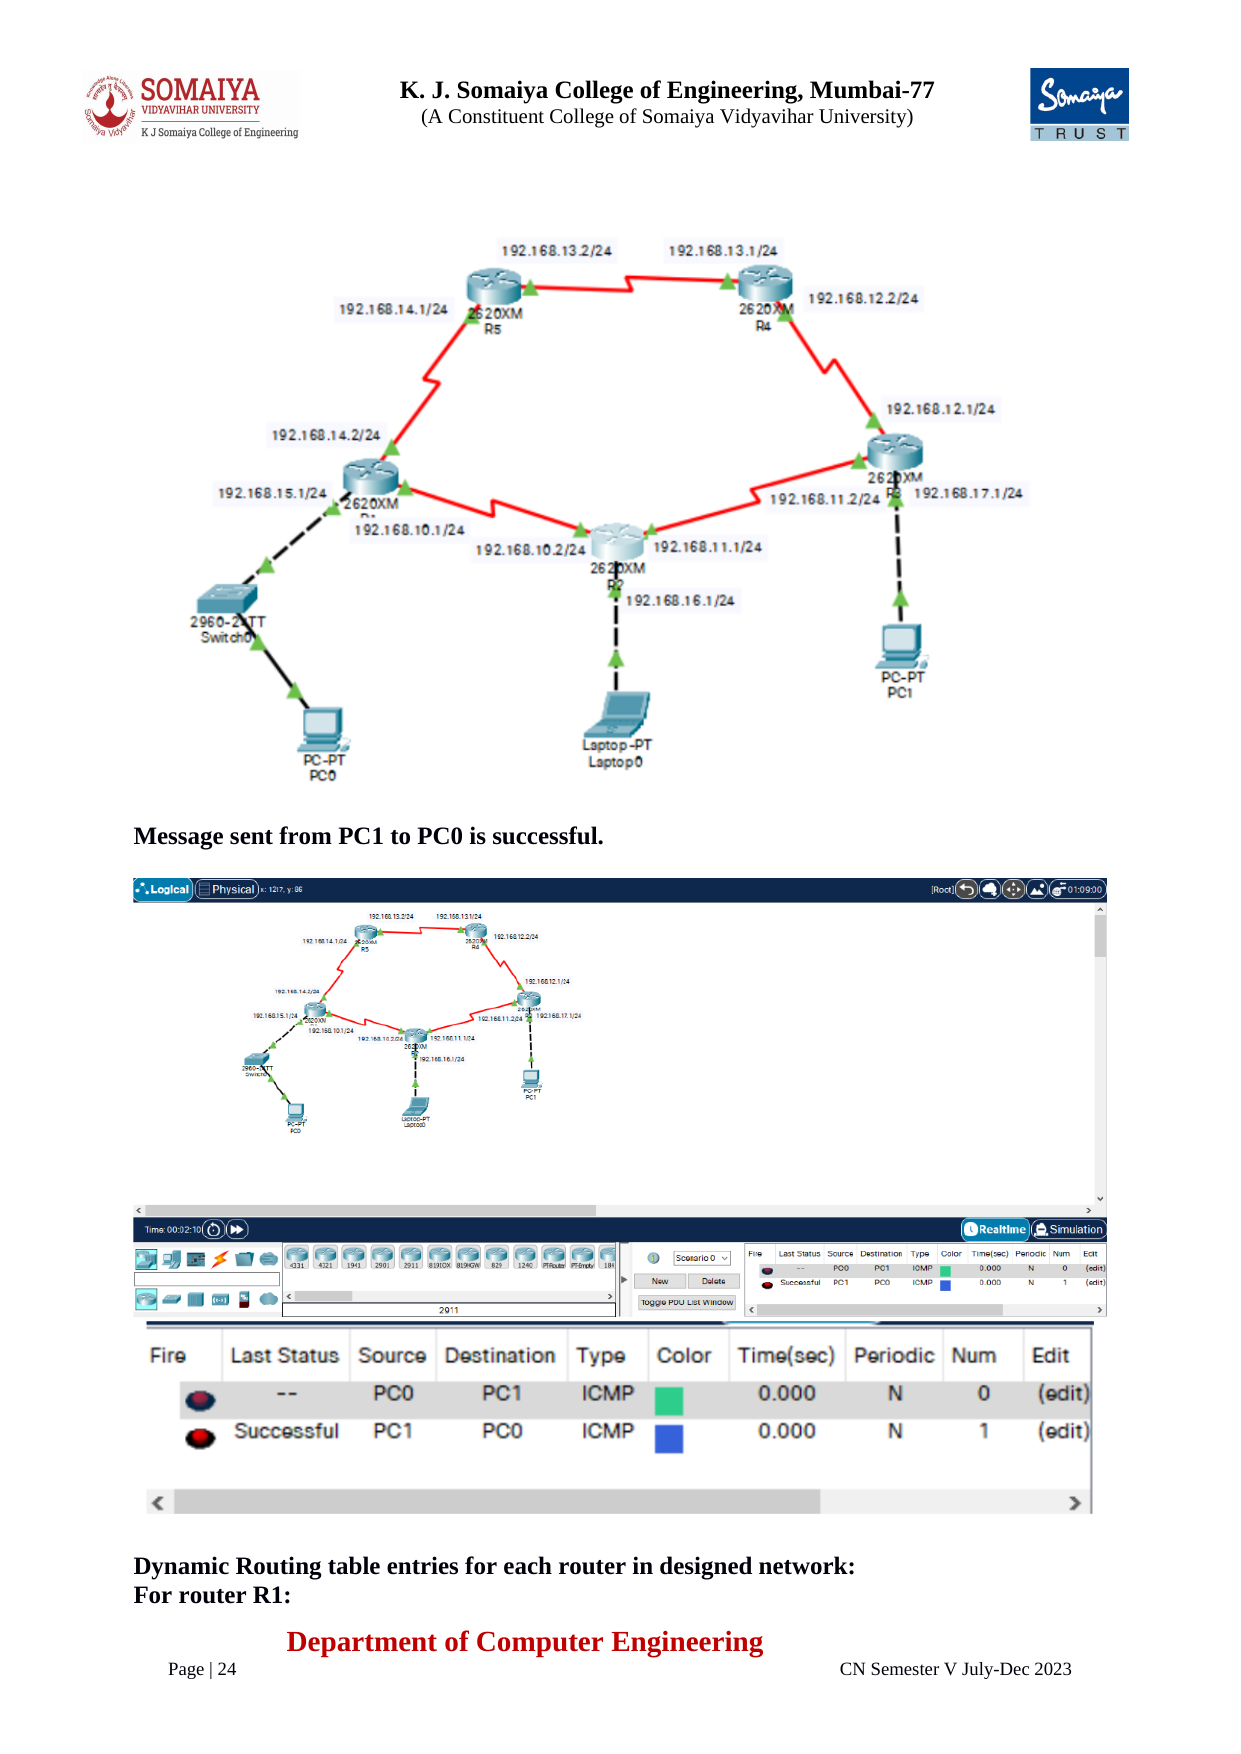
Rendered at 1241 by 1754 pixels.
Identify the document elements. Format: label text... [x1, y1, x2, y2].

picture [133, 181, 1053, 822]
picture [158, 886, 178, 894]
text For router R1: [133, 1580, 1107, 1608]
text Message sent from PC1 to PC0 is successful. [133, 821, 1107, 850]
text Dynamic Routing table entries for each router in designed network: [133, 1551, 1107, 1580]
picture [81, 70, 300, 144]
picture [181, 886, 188, 893]
picture [133, 878, 1108, 1517]
